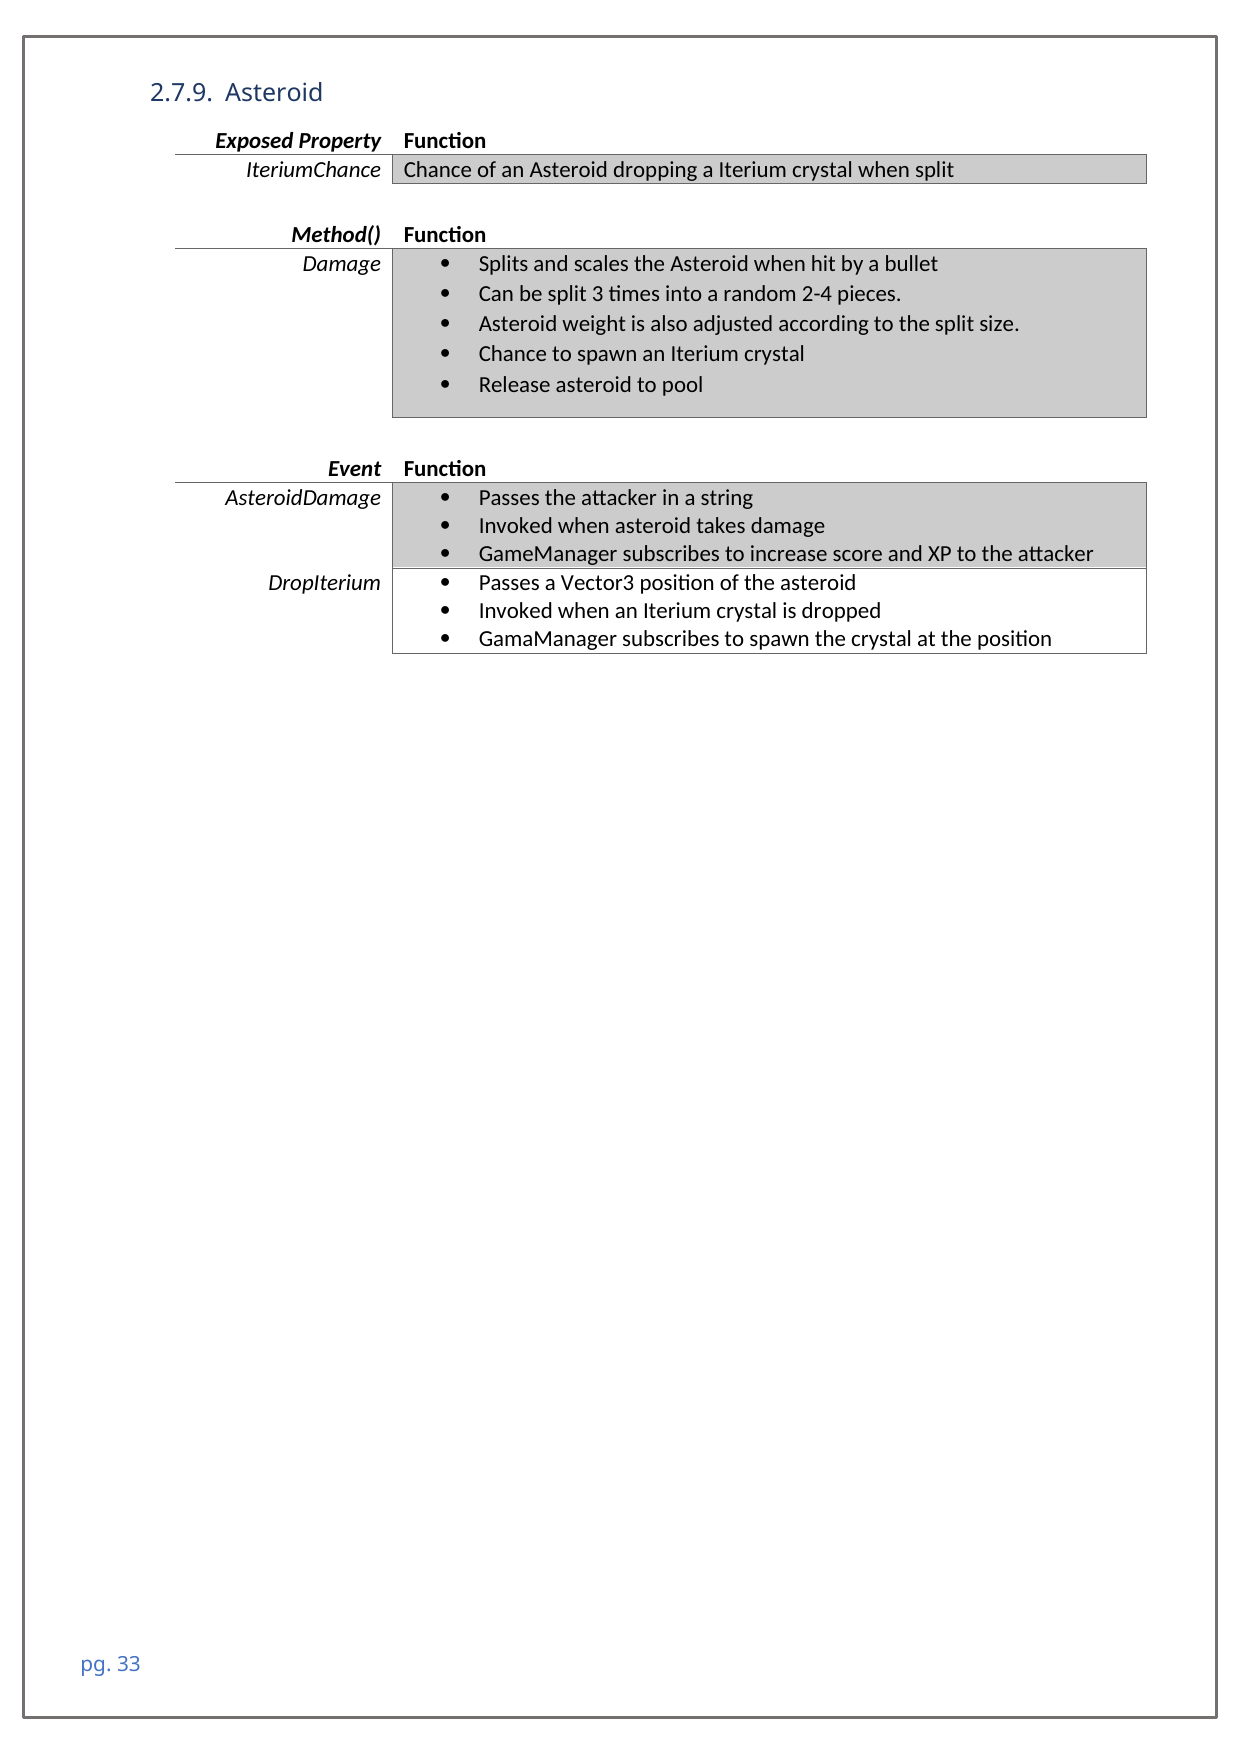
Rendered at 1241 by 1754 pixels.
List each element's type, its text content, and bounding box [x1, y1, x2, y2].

table_cell DropIterium [175, 568, 392, 652]
table_cell IteriumChance [175, 155, 392, 183]
table_header Function [392, 126, 1146, 154]
table_header Function [392, 220, 1146, 248]
table_header Function [392, 454, 1146, 482]
table_cell Passes a Vector3 position of the asteroid Invoked when an Iterium crystal is dropped GamaManager subscribes to spawn the crystal at the position [393, 569, 1146, 652]
table_cell Chance of an Asteroid dropping a Iterium crystal when split [393, 155, 1146, 183]
table_header Exposed Property [175, 126, 392, 154]
table_cell AsteroidDamage [175, 483, 392, 567]
table_header Event [175, 454, 392, 482]
table_cell Passes the attacker in a string Invoked when asteroid takes damage GameManager subscribes to increase score and XP to the attacker [393, 483, 1146, 567]
table_cell Splits and scales the Asteroid when hit by a bullet Can be split 3 times into a random 2-4 pieces. Asteroid weight is also adjusted according to the split size. Chance to spawn an Iterium crystal Release asteroid to pool [393, 249, 1146, 417]
table_header Method() [175, 220, 392, 248]
table_cell Damage [175, 249, 392, 417]
subtitle Asteroid [150, 75, 1165, 109]
